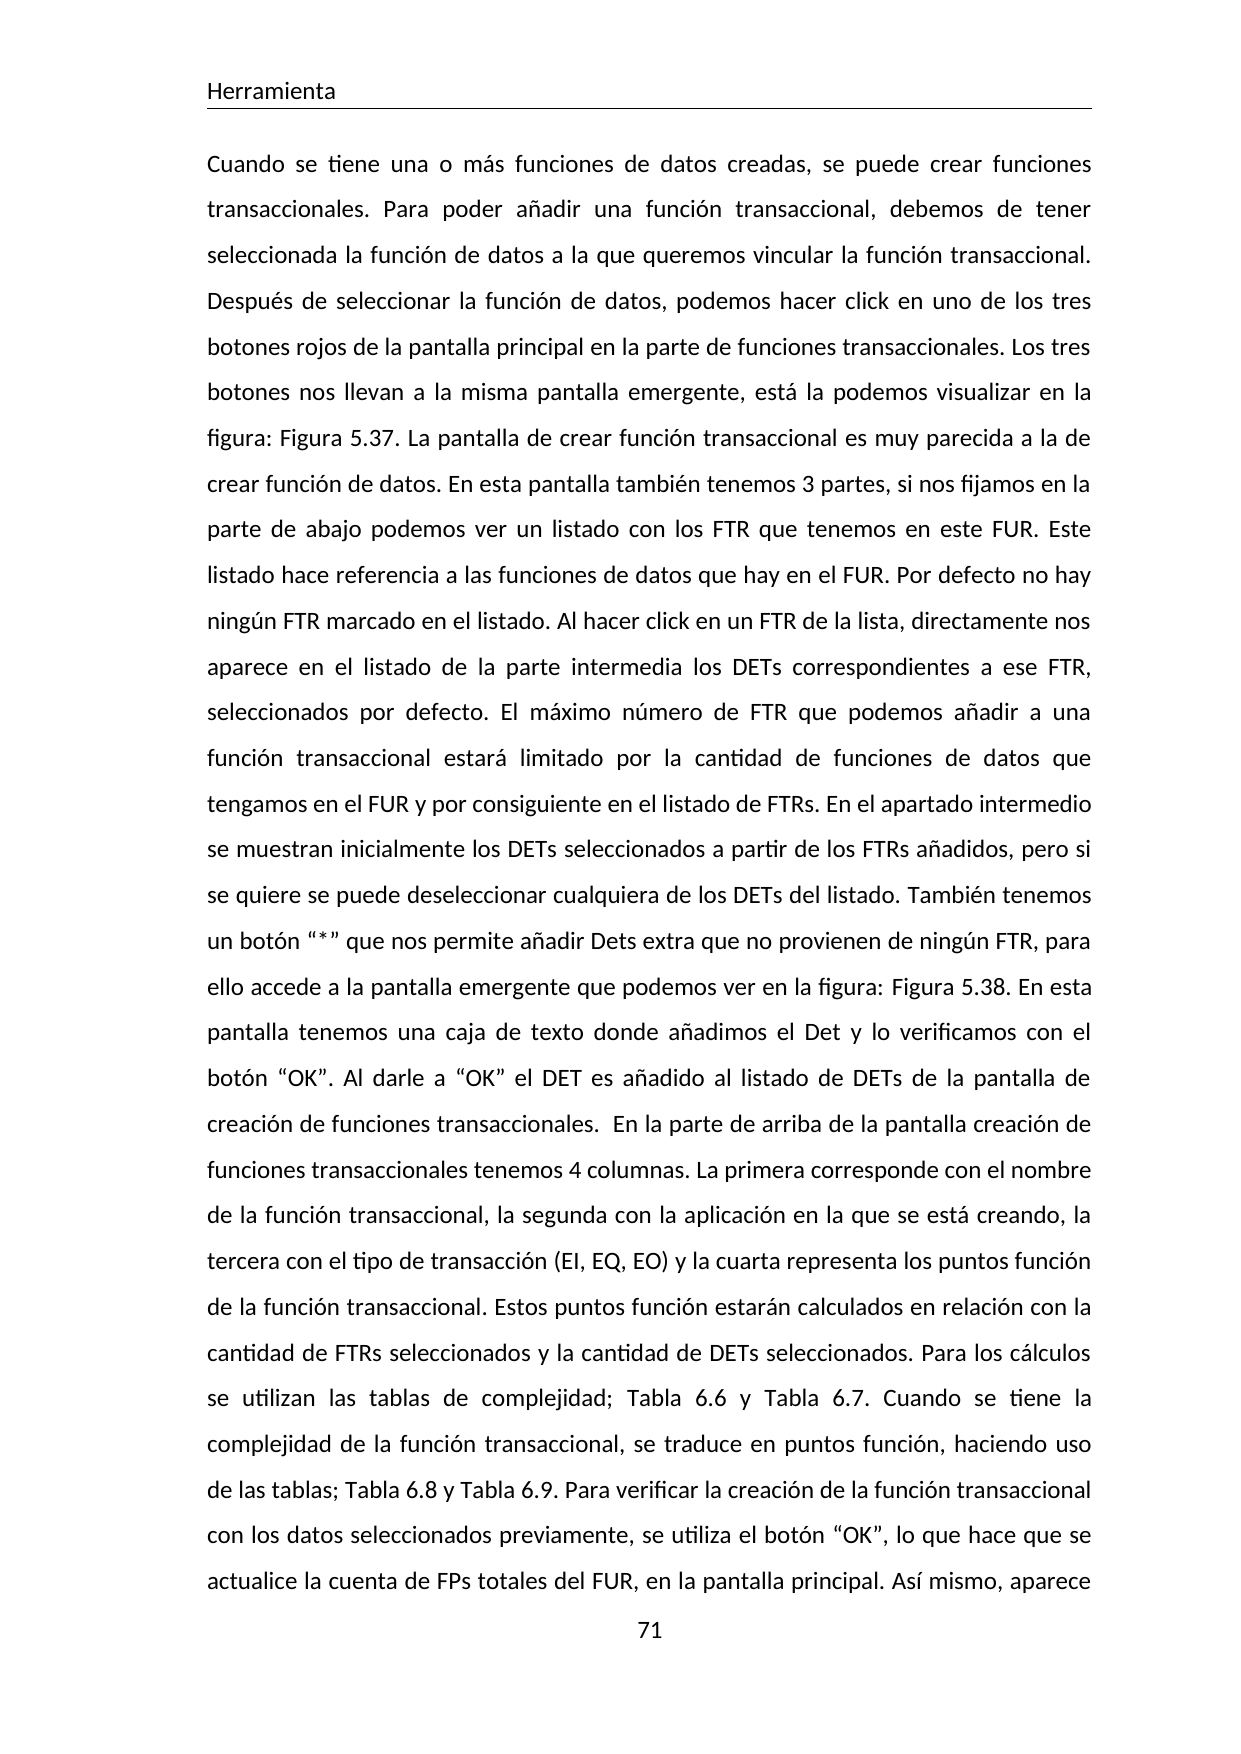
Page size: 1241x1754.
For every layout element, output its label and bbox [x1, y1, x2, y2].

text [207, 148, 1092, 1596]
